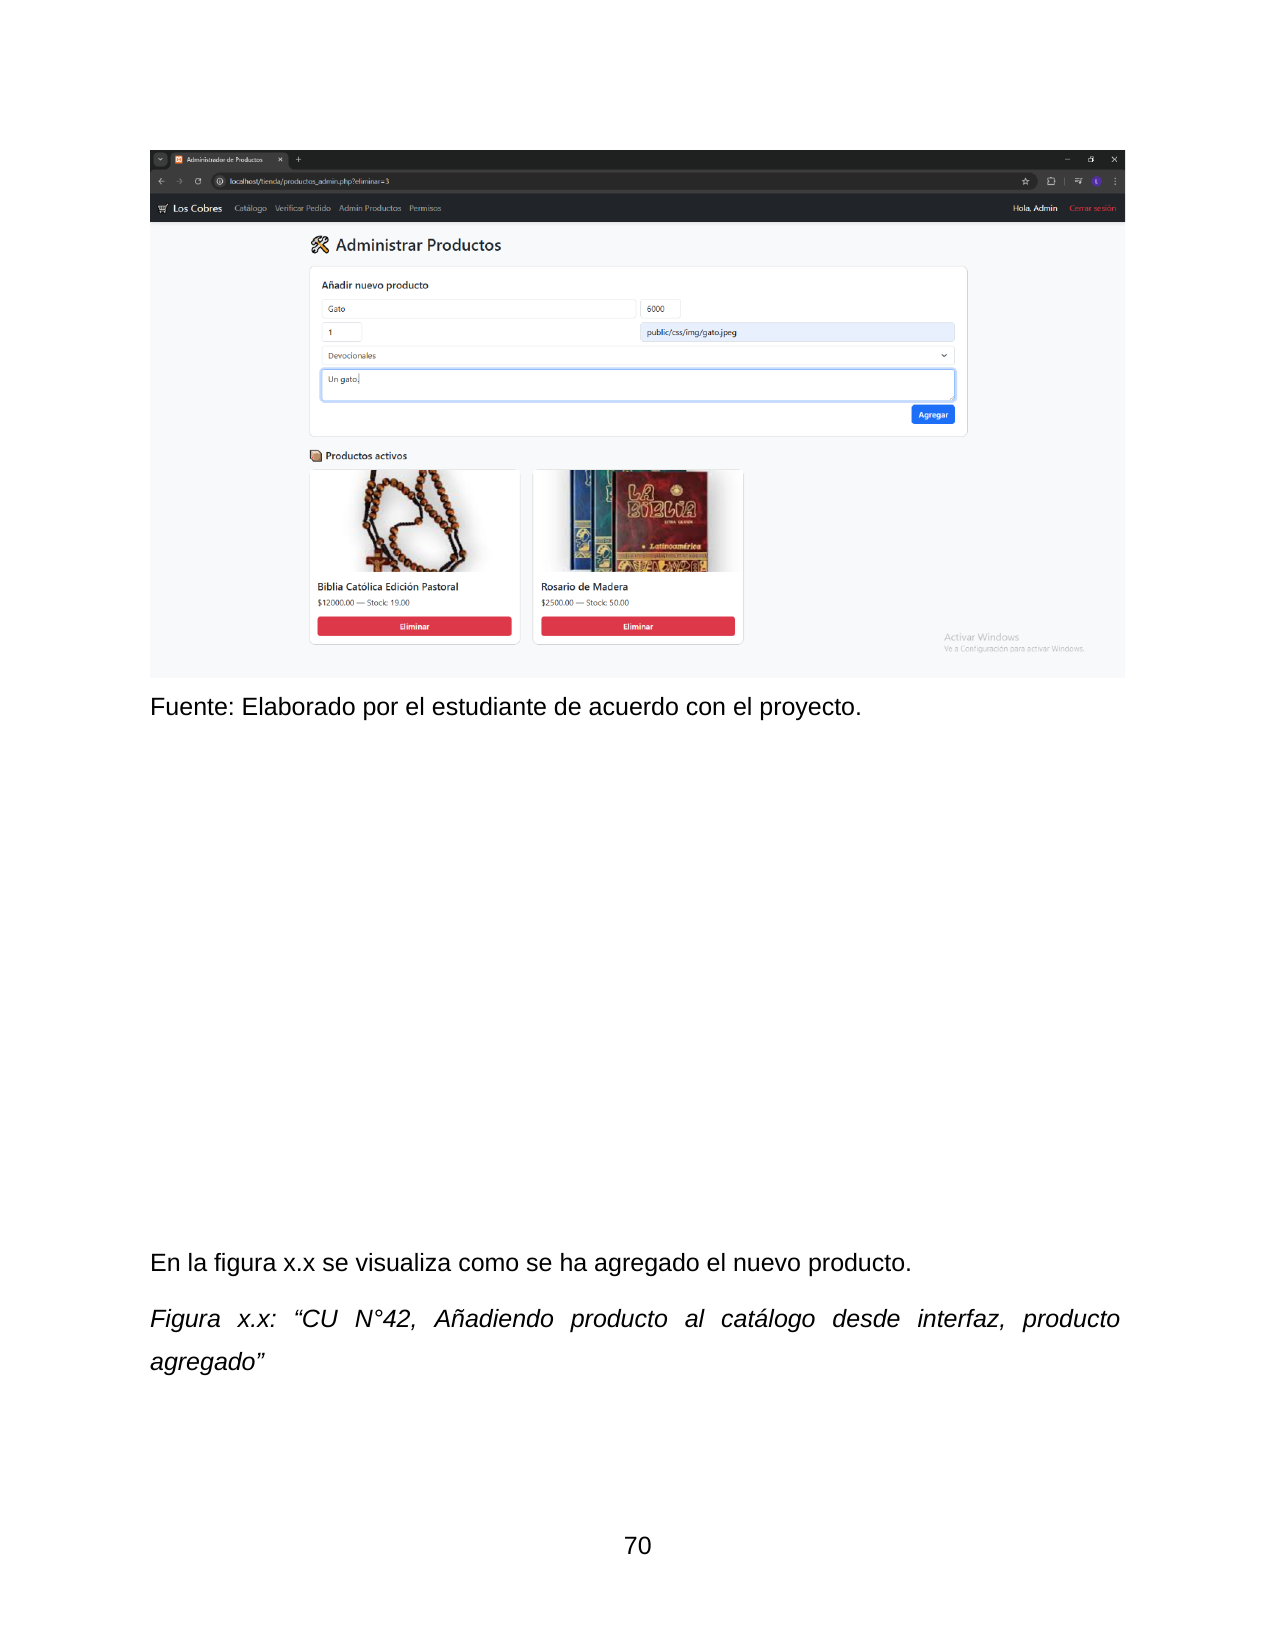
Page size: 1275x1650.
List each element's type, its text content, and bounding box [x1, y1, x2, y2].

picture [150, 150, 1125, 678]
text Figura x.x: “CU N°42, Añadiendo producto al catálogo desde interfaz, producto agregado” [150, 1304, 1125, 1376]
text En la figura x.x se visualiza como se ha agregado el nuevo producto. [150, 1248, 1125, 1277]
text Fuente: Elaborado por el estudiante de acuerdo con el proyecto. [150, 678, 1125, 721]
